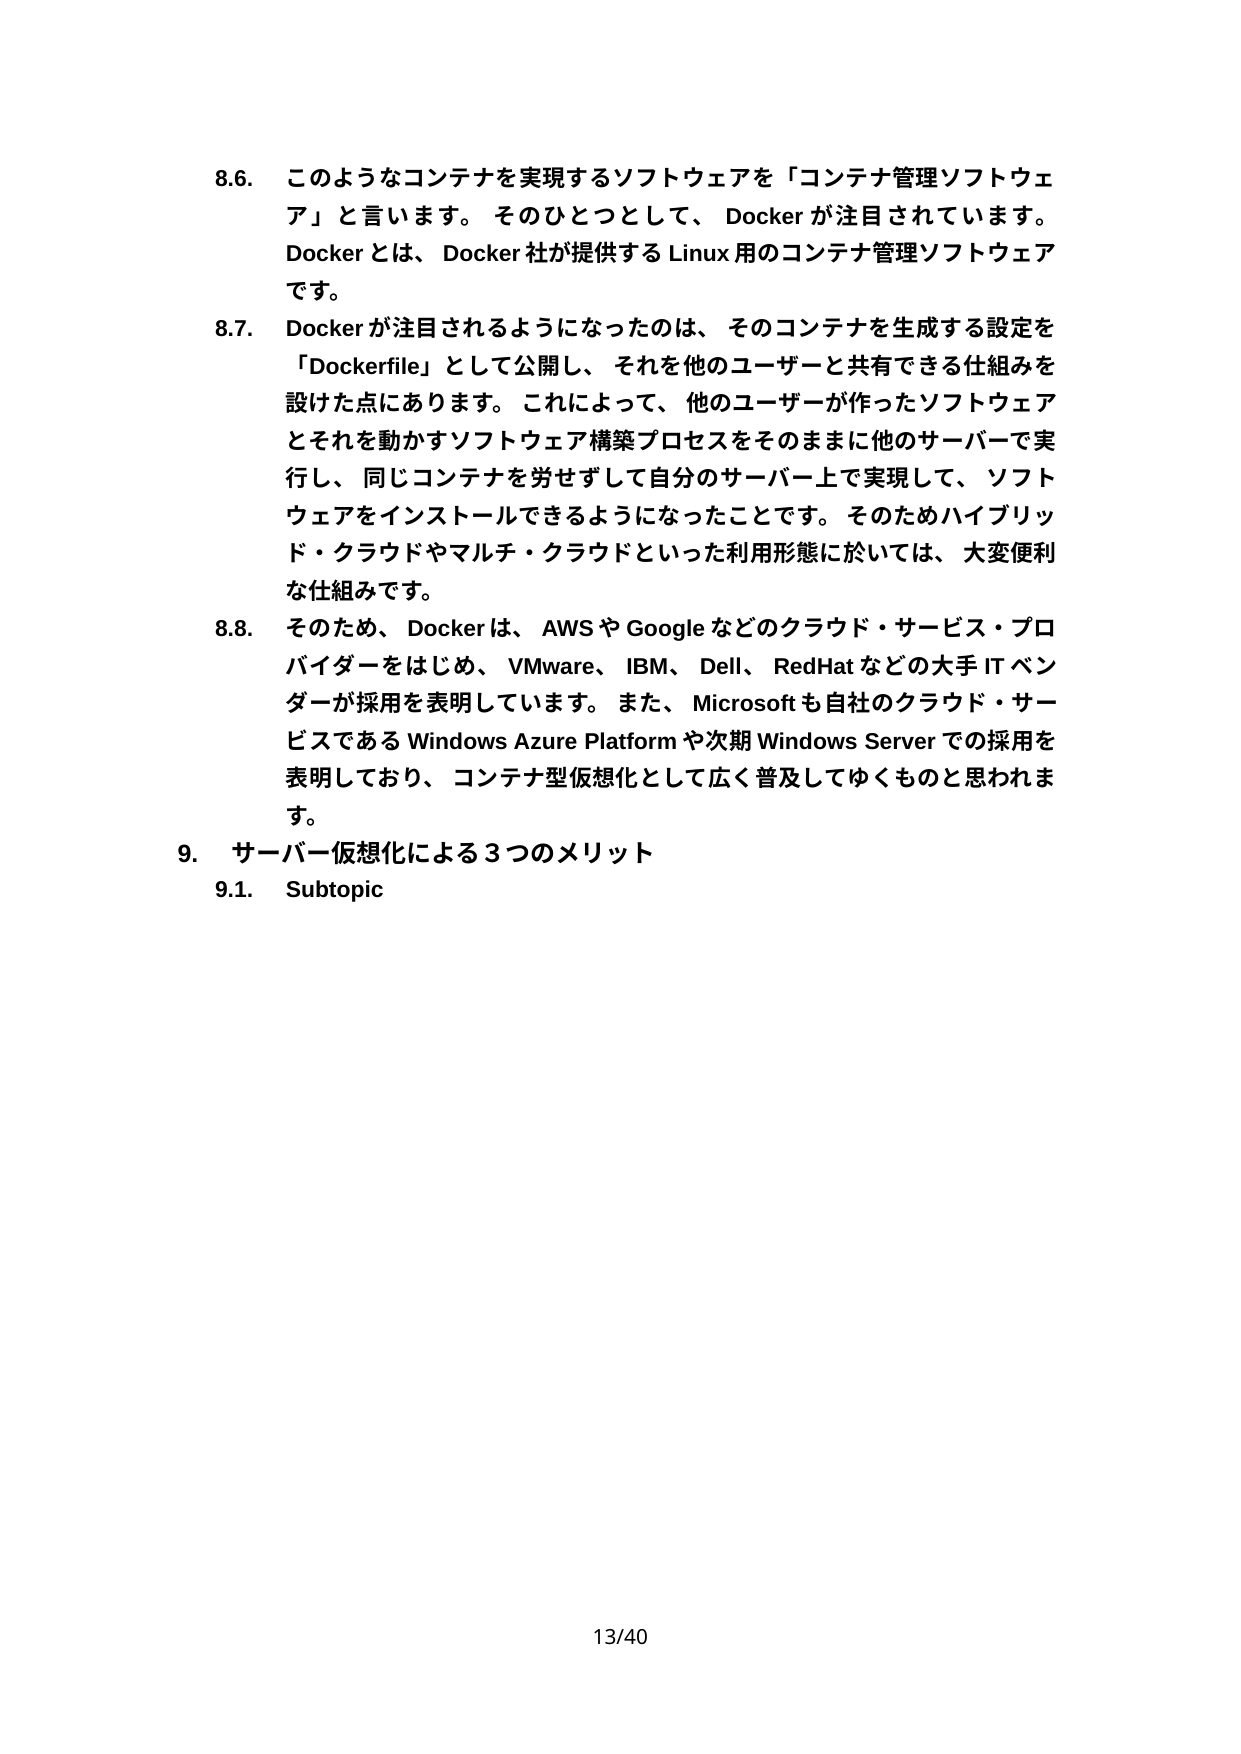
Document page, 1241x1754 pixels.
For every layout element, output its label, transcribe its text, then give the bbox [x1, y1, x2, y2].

subtitle サーバー仮想化による３つのメリット [177, 833, 1063, 871]
subtitle Subtopic [215, 871, 1058, 908]
subtitle Dockerが注目されるようになったのは、 そのコンテナを生成する設定を「Dockerfile」として公開し、 それを他のユーザーと共有できる仕組みを設けた点にあります。 これによって、 他のユーザーが作ったソフトウェアとそれを動かすソフトウェア構築プロセスをそのままに他のサーバーで実行し、 同じコンテナを労せずして自分のサーバー上で実現して、 ソフトウェアをインストールできるようになったことです。 そのためハイブリッド・クラウドやマルチ・クラウドといった利用形態に於いては、 大変便利な仕組みです。 [215, 308, 1058, 608]
subtitle そのため、 Dockerは、 AWSやGoogleなどのクラウド・サービス・プロバイダーをはじめ、 VMware、 IBM、 Dell、 RedHatなどの大手ITベンダーが採用を表明しています。 また、 Microsoftも自社のクラウド・サービスであるWindows Azure Platformや次期Windows Serverでの採用を表明しており、 コンテナ型仮想化として広く普及してゆくものと思われます。 [215, 608, 1058, 833]
subtitle このようなコンテナを実現するソフトウェアを「コンテナ管理ソフトウェア」と言います。 そのひとつとして、 Dockerが注目されています。 Dockerとは、 Docker社が提供するLinux用のコンテナ管理ソフトウェアです。 [215, 158, 1058, 308]
